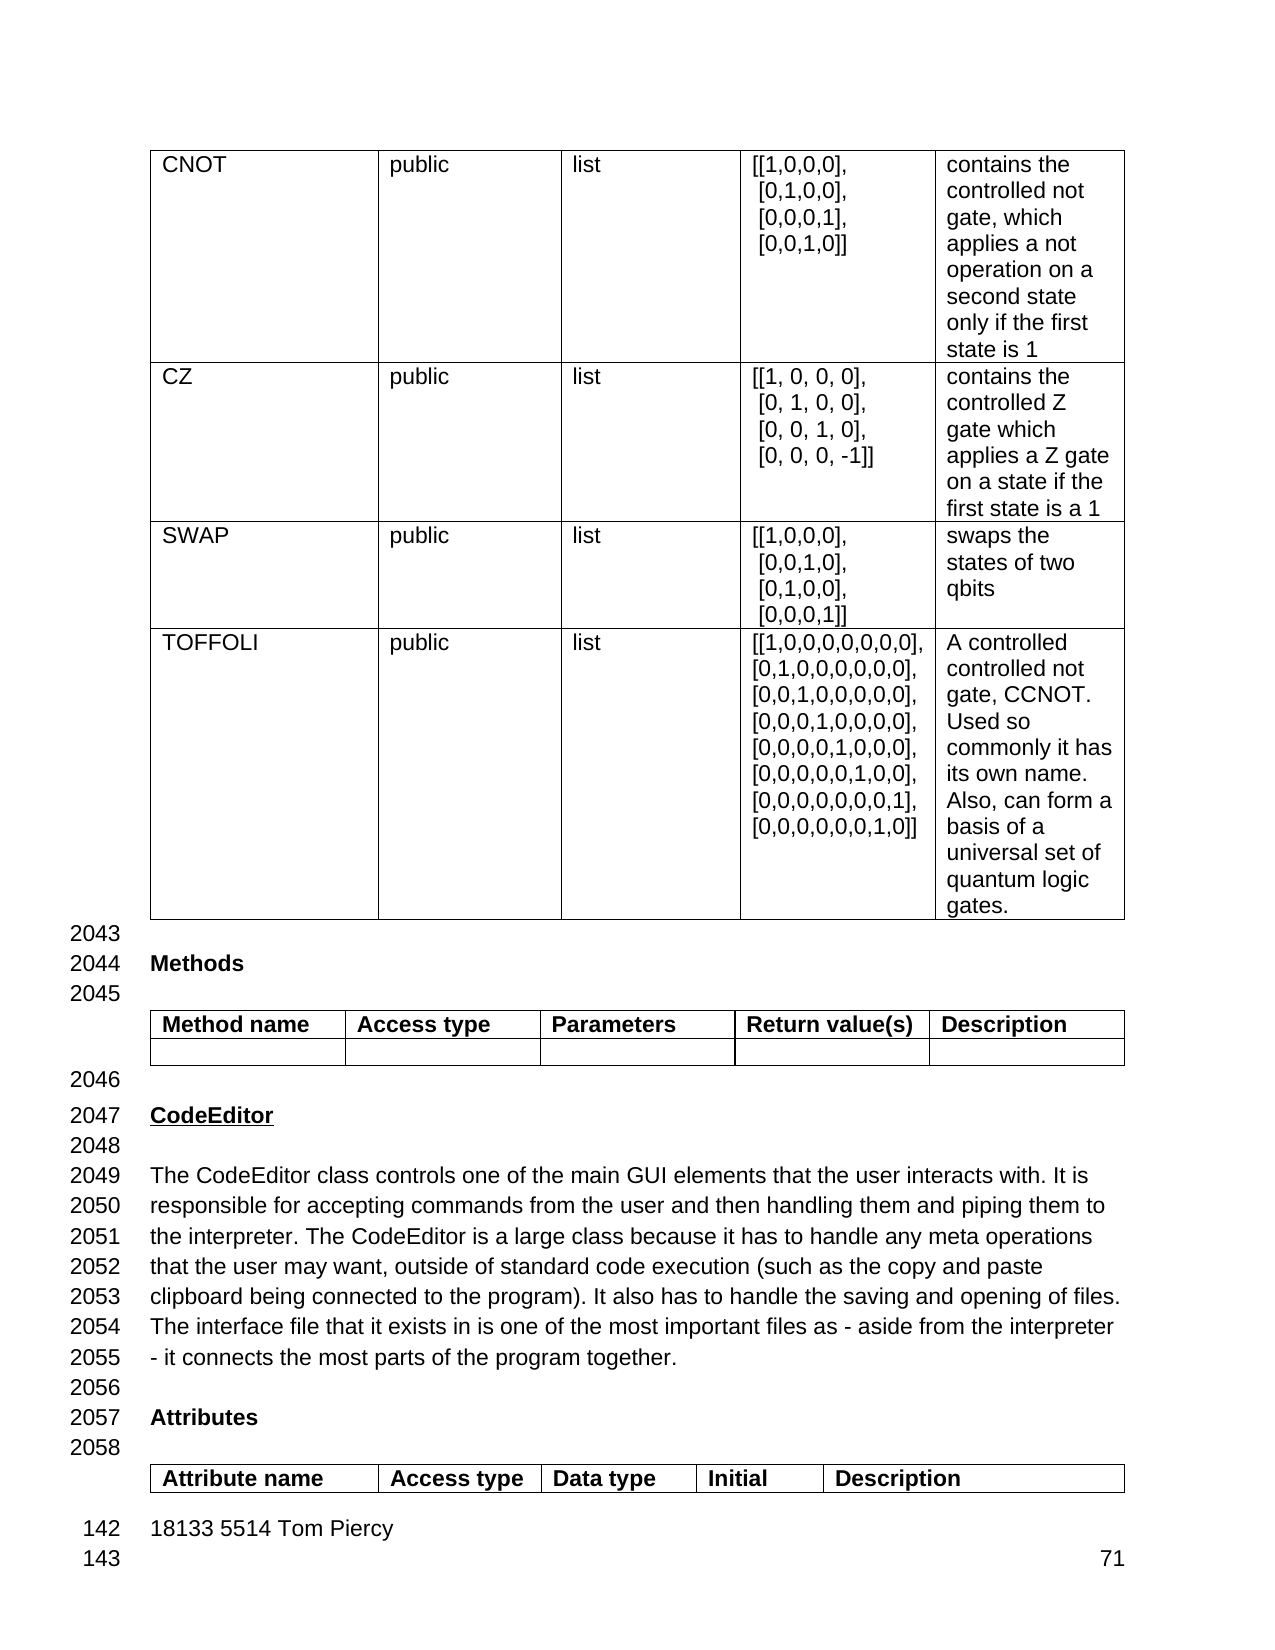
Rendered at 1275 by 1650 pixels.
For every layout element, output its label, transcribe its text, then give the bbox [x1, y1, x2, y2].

table_cell contains the controlled Z gate which applies a Z gate on a state if the first state is a 1 [936, 363, 1124, 521]
table_cell list [562, 363, 740, 521]
table_cell [930, 1039, 1124, 1065]
text CodeEditor [150, 1102, 1125, 1128]
table_cell A controlled controlled not gate, CCNOT. Used so commonly it has its own name. Also, can form a basis of a universal set of quantum logic gates. [936, 629, 1124, 918]
text Attributes [150, 1404, 1125, 1430]
table_header Attribute name [151, 1465, 378, 1492]
table_header Return value(s) [736, 1011, 929, 1037]
table_cell [[1,0,0,0], [0,1,0,0], [0,0,0,1], [0,0,1,0]] [741, 151, 935, 362]
table_header Description [930, 1011, 1124, 1037]
table_header Method name [151, 1011, 345, 1037]
text The CodeEditor class controls one of the main GUI elements that the user interacts with. It is responsible for accepting commands from the user and then handling them and piping them to the interpreter. The CodeEditor is a large class because it has to handle any meta operations that the user may want, outside of standard code execution (such as the copy and paste clipboard being connected to the program). It also has to handle the saving and opening of files. The interface file that it exists in is one of the most important files as - aside from the interpreter - it connects the most parts of the program together. [150, 1162, 1125, 1370]
table_cell [[1,0,0,0], [0,0,1,0], [0,1,0,0], [0,0,0,1]] [741, 522, 935, 627]
table_cell list [562, 151, 740, 362]
table_header Description [824, 1465, 1124, 1492]
table_cell [[1,0,0,0,0,0,0,0], [0,1,0,0,0,0,0,0], [0,0,1,0,0,0,0,0], [0,0,0,1,0,0,0,0], [0,0,0,0,1,0,0,0], [0,0,0,0,0,1,0,0], [0,0,0,0,0,0,0,1], [0,0,0,0,0,0,1,0]] [741, 629, 935, 918]
table_cell public [379, 363, 561, 521]
table_cell public [379, 629, 561, 918]
table_cell CNOT [151, 151, 378, 362]
table_cell list [562, 629, 740, 918]
text Methods [150, 950, 1125, 976]
table_cell public [379, 522, 561, 627]
table_header Access type [379, 1465, 541, 1492]
table_header Parameters [541, 1011, 734, 1037]
table_cell swaps the states of two qbits [936, 522, 1124, 627]
table_cell SWAP [151, 522, 378, 627]
table_cell [151, 1039, 345, 1065]
table_cell public [379, 151, 561, 362]
table_cell [736, 1039, 929, 1065]
table_header Access type [346, 1011, 540, 1037]
table_cell TOFFOLI [151, 629, 378, 918]
table_cell list [562, 522, 740, 627]
table_header Data type [542, 1465, 696, 1492]
table_cell [[1, 0, 0, 0], [0, 1, 0, 0], [0, 0, 1, 0], [0, 0, 0, -1]] [741, 363, 935, 521]
table_cell contains the controlled not gate, which applies a not operation on a second state only if the first state is 1 [936, 151, 1124, 362]
table_cell CZ [151, 363, 378, 521]
table_cell [346, 1039, 540, 1065]
table_header Initial value [697, 1465, 823, 1492]
table_cell [541, 1039, 734, 1065]
